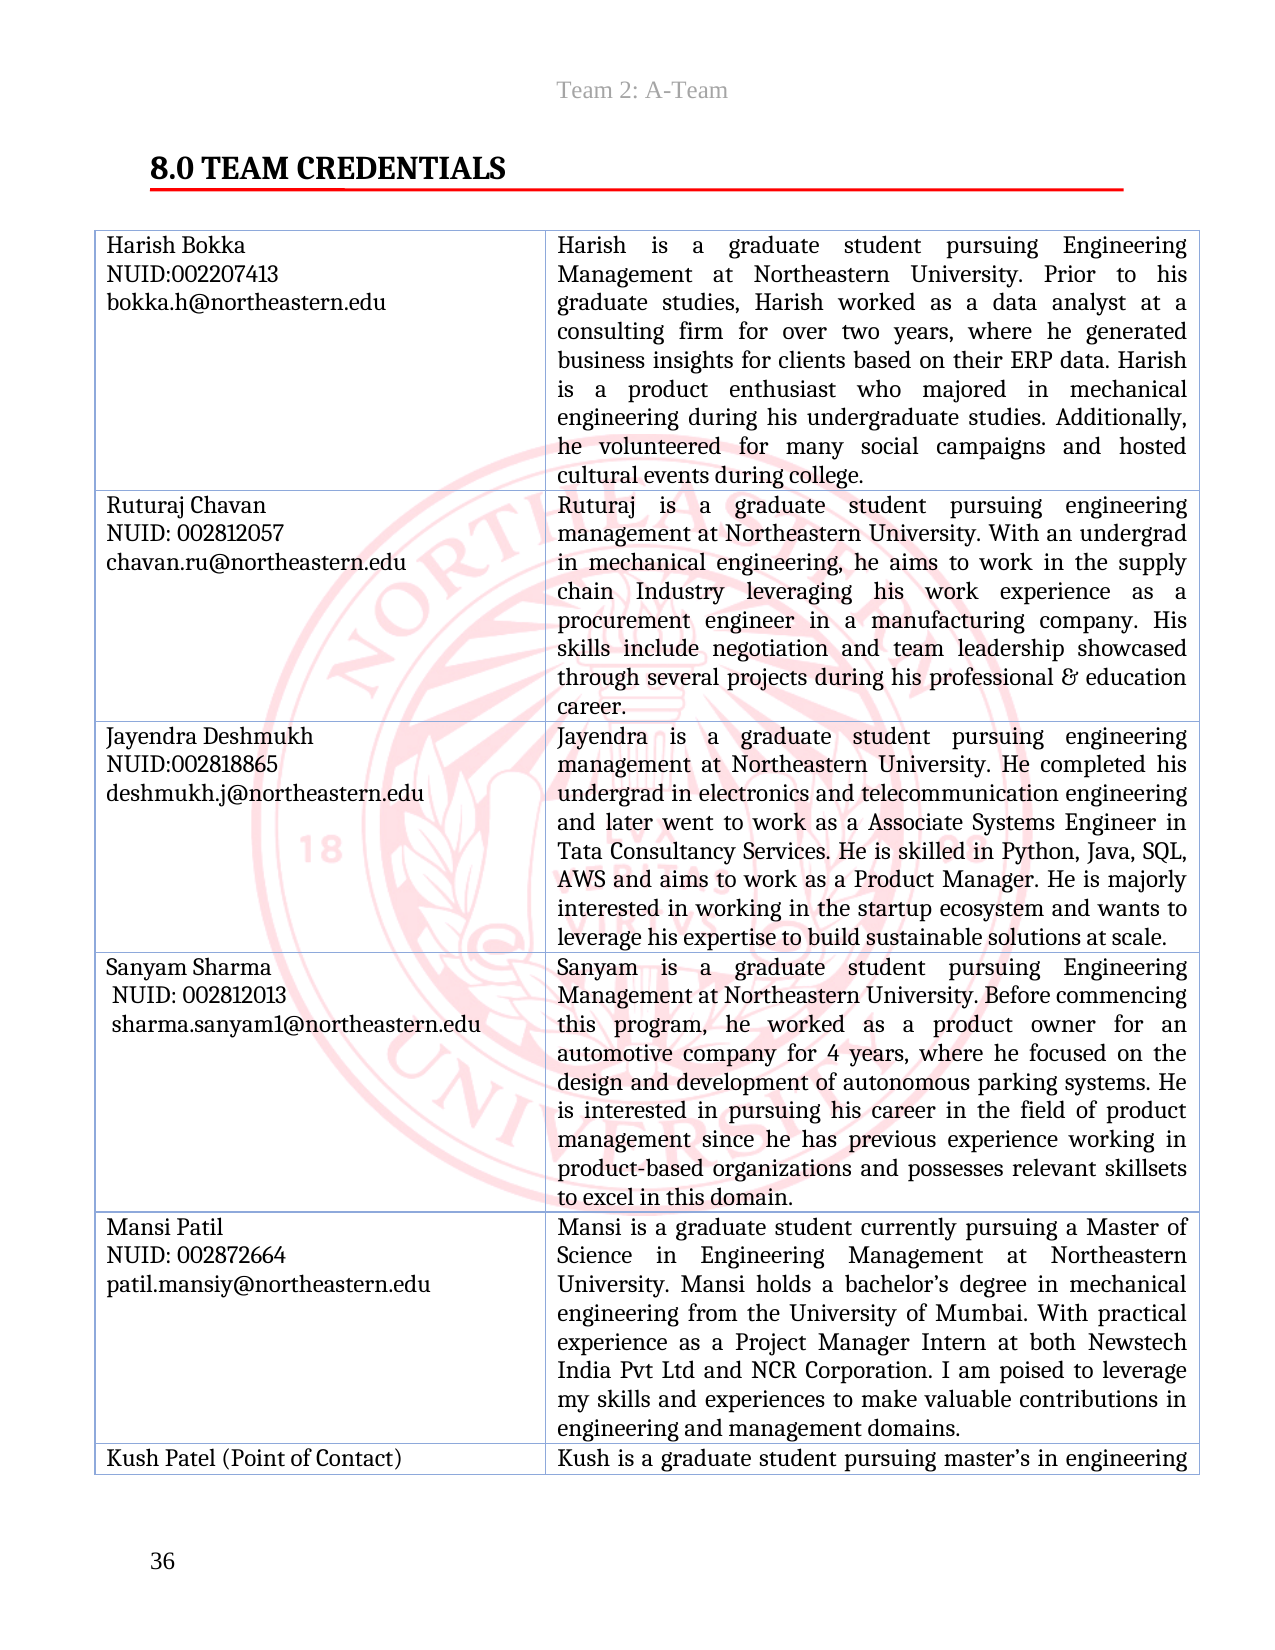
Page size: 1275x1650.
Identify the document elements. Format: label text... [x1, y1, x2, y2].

table_header Harish Bokka NUID:002207413 bokka.h@northeastern.edu [96, 231, 545, 489]
table_cell Ruturaj is a graduate student pursuing engineering management at Northeastern University. With an undergrad in mechanical engineering, he aims to work in the supply chain Industry leveraging his work experience as a procurement engineer in a manufacturing company. His skills include negotiation and team leadership showcased through several projects during his professional & education career. [546, 491, 1199, 721]
table_cell Sanyam is a graduate student pursuing Engineering Management at Northeastern University. Before commencing this program, he worked as a product owner for an automotive company for 4 years, where he focused on the design and development of autonomous parking systems. He is interested in pursuing his career in the field of product management since he has previous experience working in product-based organizations and possesses relevant skillsets to excel in this domain. [546, 953, 1199, 1211]
table_cell Mansi is a graduate student currently pursuing a Master of Science in Engineering Management at Northeastern University. Mansi holds a bachelor’s degree in mechanical engineering from the University of Mumbai. With practical experience as a Project Manager Intern at both Newstech India Pvt Ltd and NCR Corporation. I am poised to leverage my skills and experiences to make valuable contributions in engineering and management domains. [546, 1213, 1199, 1442]
subtitle 8.0 TEAM CREDENTIALS [150, 149, 1134, 188]
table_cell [96, 1444, 545, 1473]
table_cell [546, 1444, 1199, 1473]
table_cell Sanyam Sharma NUID: 002812013 sharma.sanyam1@northeastern.edu [96, 953, 545, 1211]
table_cell Jayendra is a graduate student pursuing engineering management at Northeastern University. He completed his undergrad in electronics and telecommunication engineering and later went to work as a Associate Systems Engineer in Tata Consultancy Services. He is skilled in Python, Java, SQL, AWS and aims to work as a Product Manager. He is majorly interested in working in the startup ecosystem and wants to leverage his expertise to build sustainable solutions at scale. [546, 722, 1199, 952]
table_header Harish is a graduate student pursuing Engineering Management at Northeastern University. Prior to his graduate studies, Harish worked as a data analyst at a consulting firm for over two years, where he generated business insights for clients based on their ERP data. Harish is a product enthusiast who majored in mechanical engineering during his undergraduate studies. Additionally, he volunteered for many social campaigns and hosted cultural events during college. [546, 231, 1199, 489]
table_cell Mansi Patil NUID: 002872664 patil.mansiy@northeastern.edu [96, 1213, 545, 1442]
table_cell Jayendra Deshmukh NUID:002818865 deshmukh.j@northeastern.edu [96, 722, 545, 952]
table_cell Ruturaj Chavan NUID: 002812057 chavan.ru@northeastern.edu [96, 491, 545, 721]
